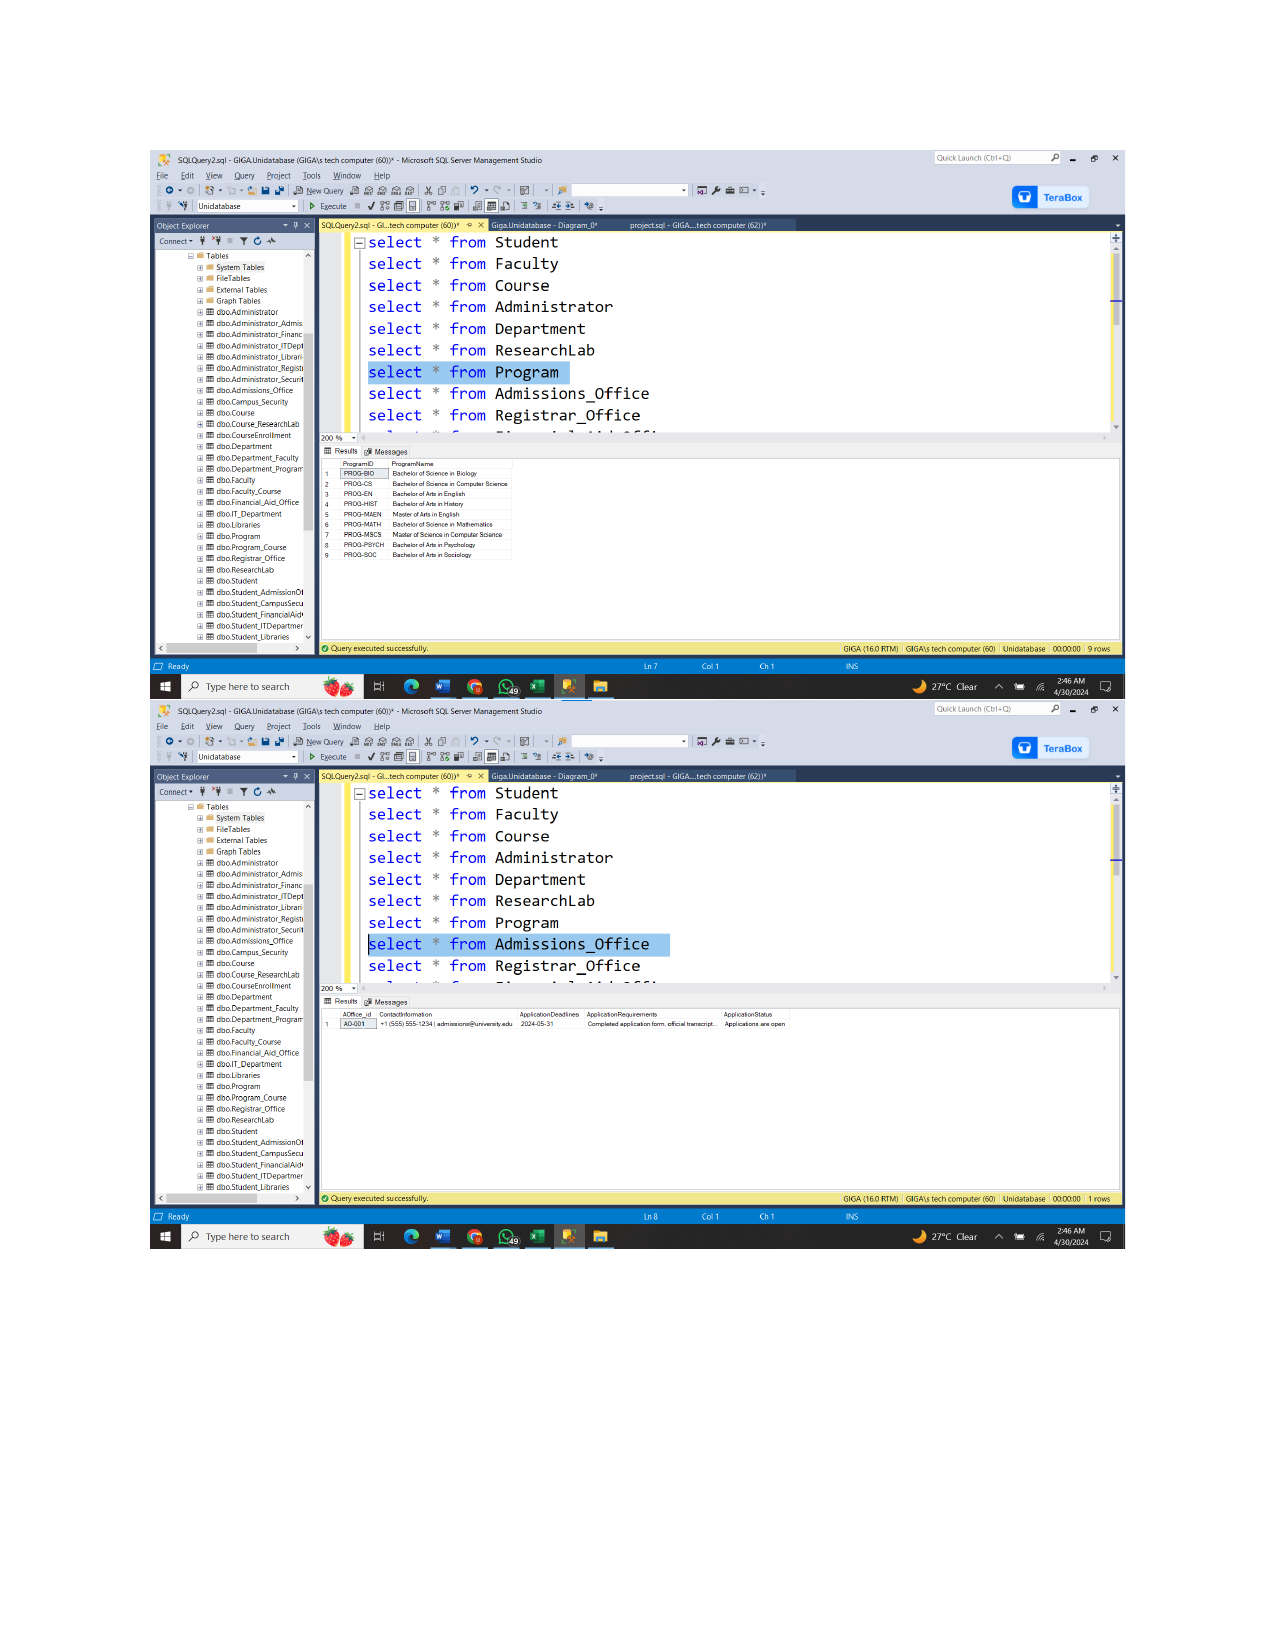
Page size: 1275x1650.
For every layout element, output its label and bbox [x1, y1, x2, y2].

picture [150, 150, 1125, 699]
picture [150, 700, 1125, 1249]
